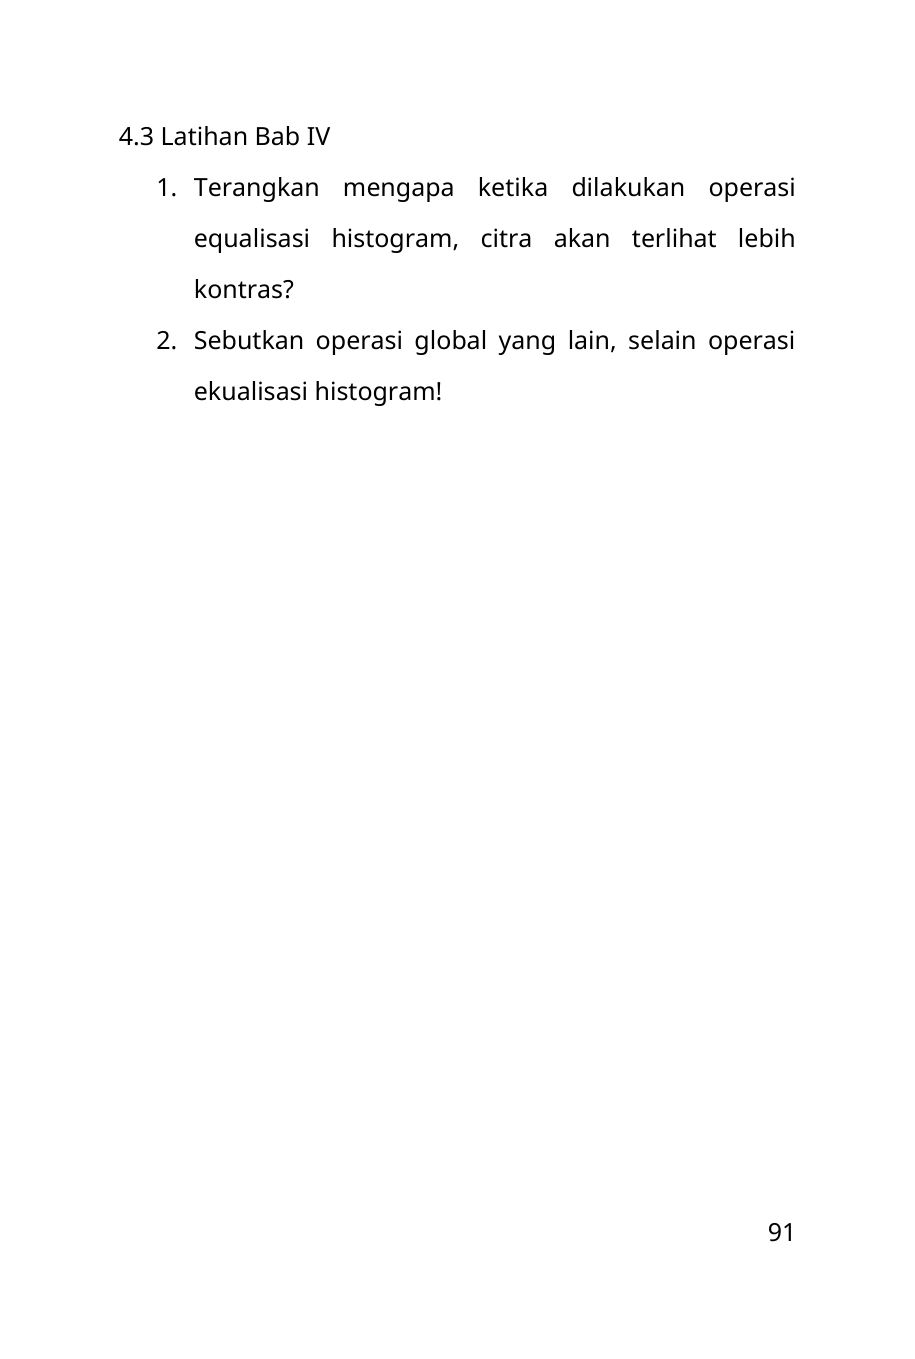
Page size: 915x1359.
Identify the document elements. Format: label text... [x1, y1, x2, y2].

subtitle 4.3 Latihan Bab IV [119, 119, 796, 153]
list Sebutkan operasi global yang lain, selain operasi ekualisasi histogram! [156, 323, 796, 408]
list Terangkan mengapa ketika dilakukan operasi equalisasi histogram, citra akan terlihat lebih kontras? [156, 170, 796, 306]
